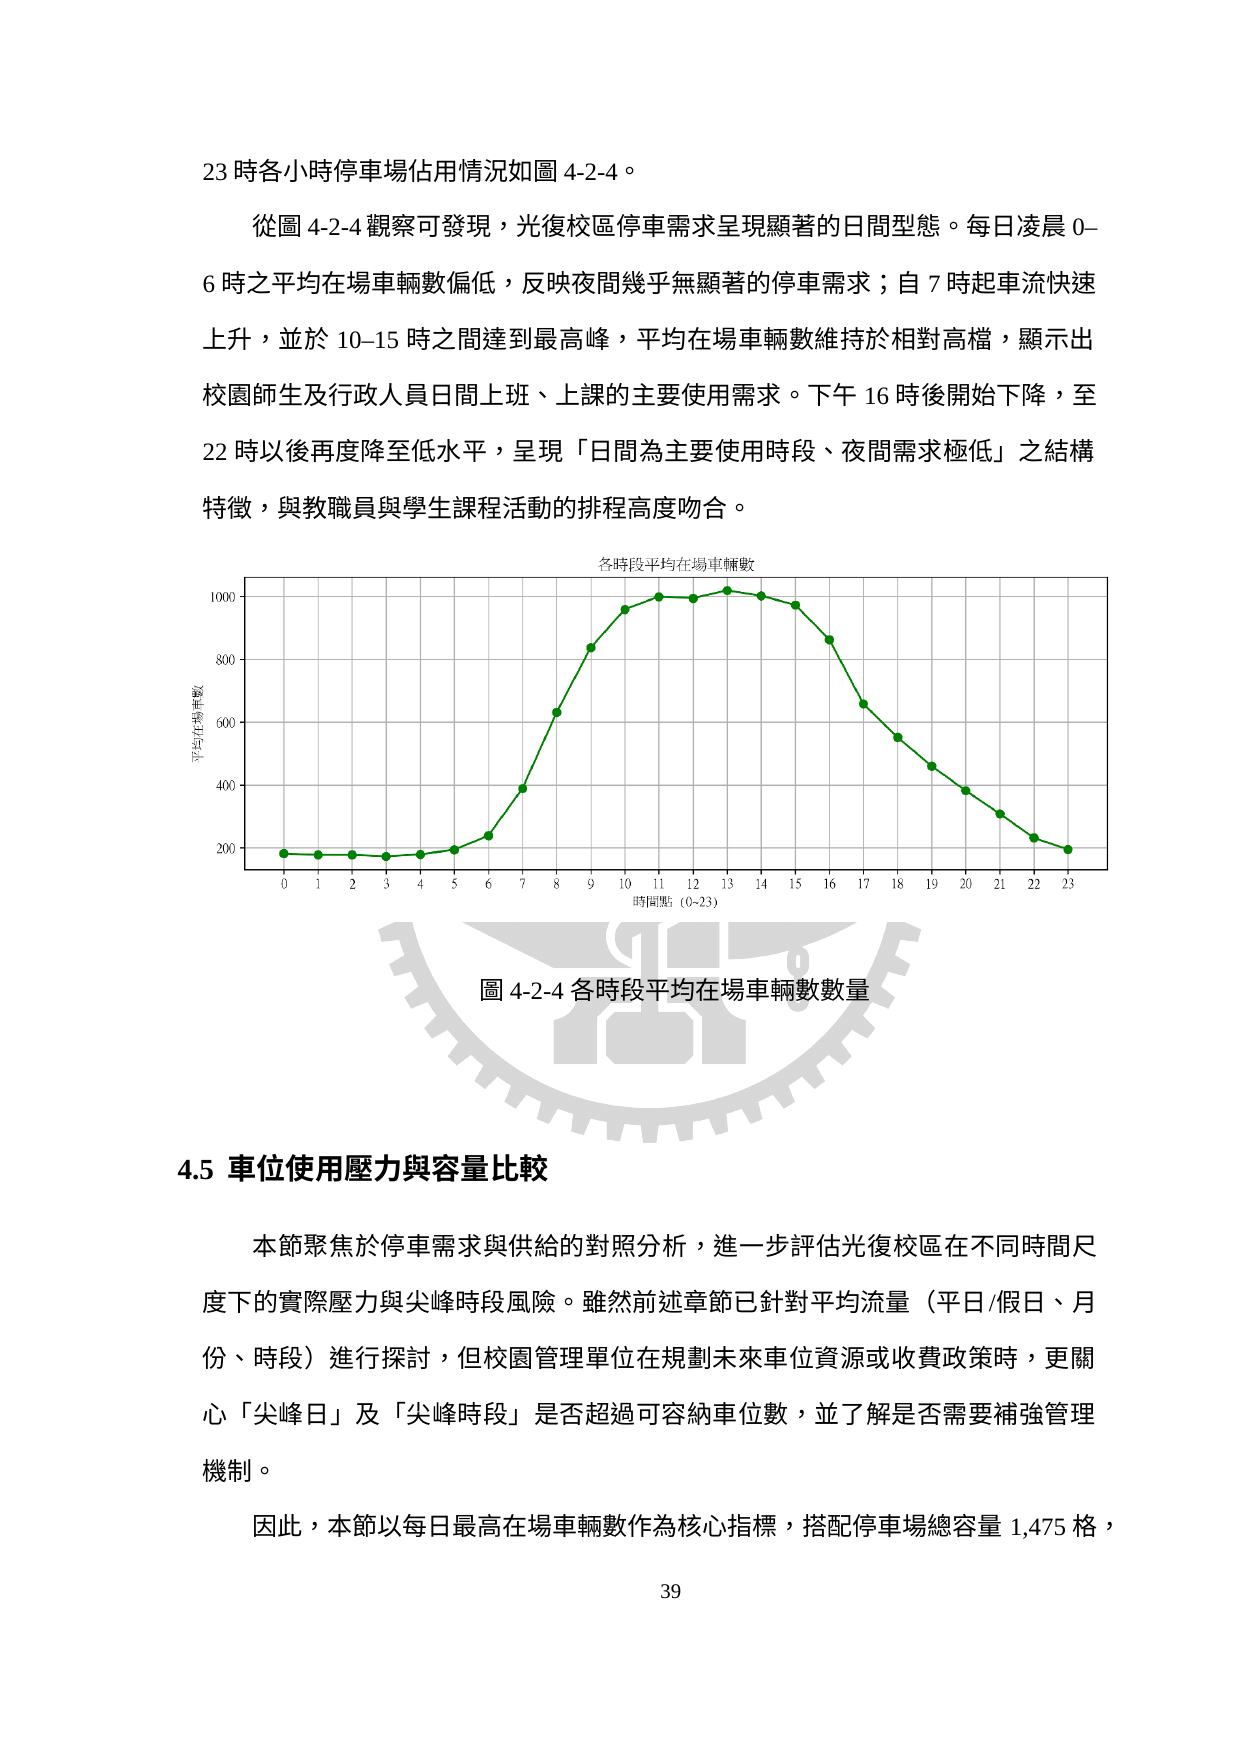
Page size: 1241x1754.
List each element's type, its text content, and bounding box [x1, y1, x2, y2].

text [202, 151, 1097, 188]
subtitle 車位使用壓力與容量比較 [177, 1129, 1097, 1204]
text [202, 1506, 1097, 1544]
picture [177, 543, 1121, 922]
text 從圖4-2-4觀察可發現，光復校區停車需求呈現顯著的日間型態。每日凌晨 0–6 時之平均在場車輛數偏低，反映夜間幾乎無顯著的停車需求；自 7 時起車流快速上升，並於 10–15 時之間達到最高峰，平均在場車輛數維持於相對高檔，顯示出校園師生及行政人員日間上班、上課的主要使用需求。下午 16 時後開始下降，至 22 時以後再度降至低水平，呈現「日間為主要使用時段、夜間需求極低」之結構特徵，與教職員與學生課程活動的排程高度吻合。 [202, 206, 1097, 525]
text 本節聚焦於停車需求與供給的對照分析，進一步評估光復校區在不同時間尺度下的實際壓力與尖峰時段風險。雖然前述章節已針對平均流量（平日/假日、月份、時段）進行探討，但校園管理單位在規劃未來車位資源或收費政策時，更關心「尖峰日」及「尖峰時段」是否超過可容納車位數，並了解是否需要補強管理機制。 [202, 1226, 1097, 1488]
text 圖4-2-4 各時段平均在場車輛數數量 [202, 970, 1097, 1007]
